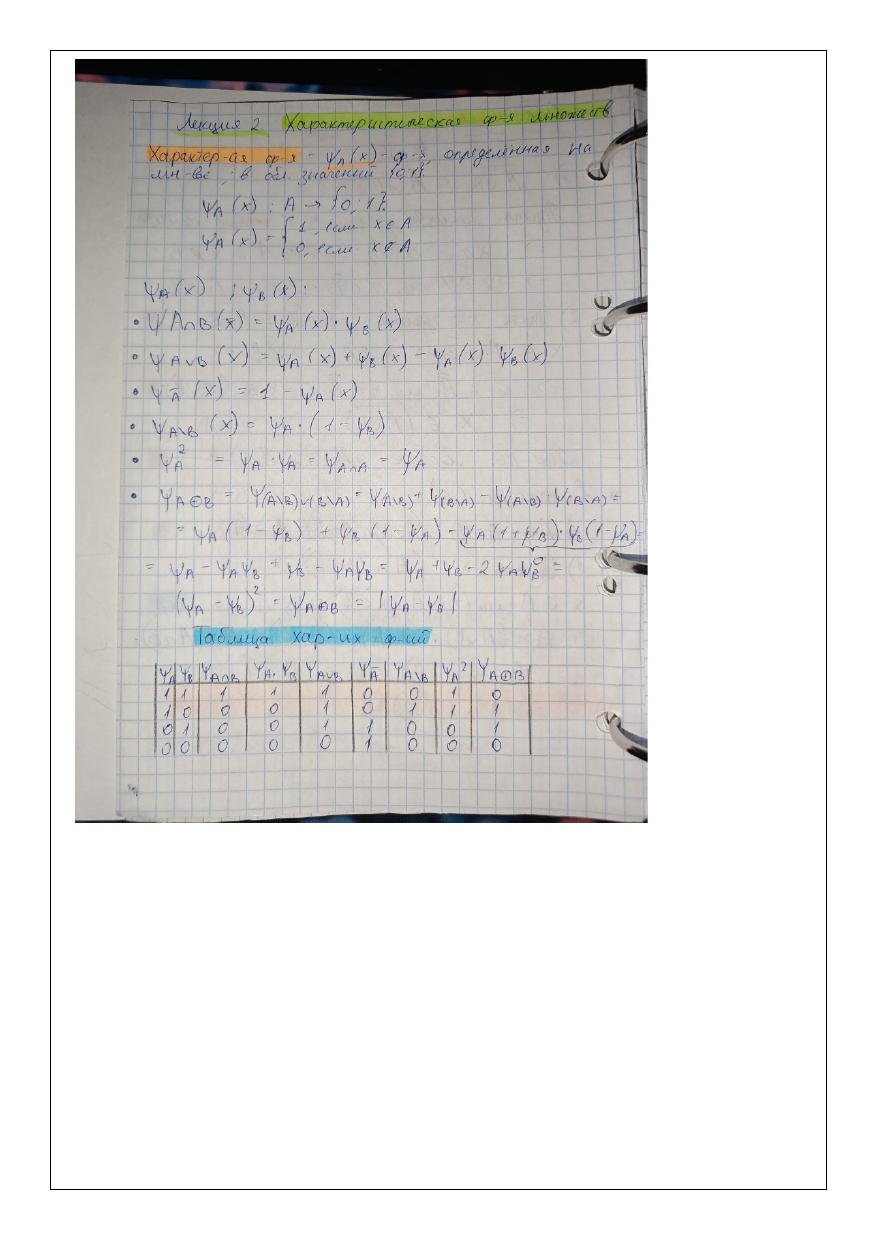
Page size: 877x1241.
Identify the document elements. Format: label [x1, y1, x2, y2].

picture [75, 59, 648, 823]
